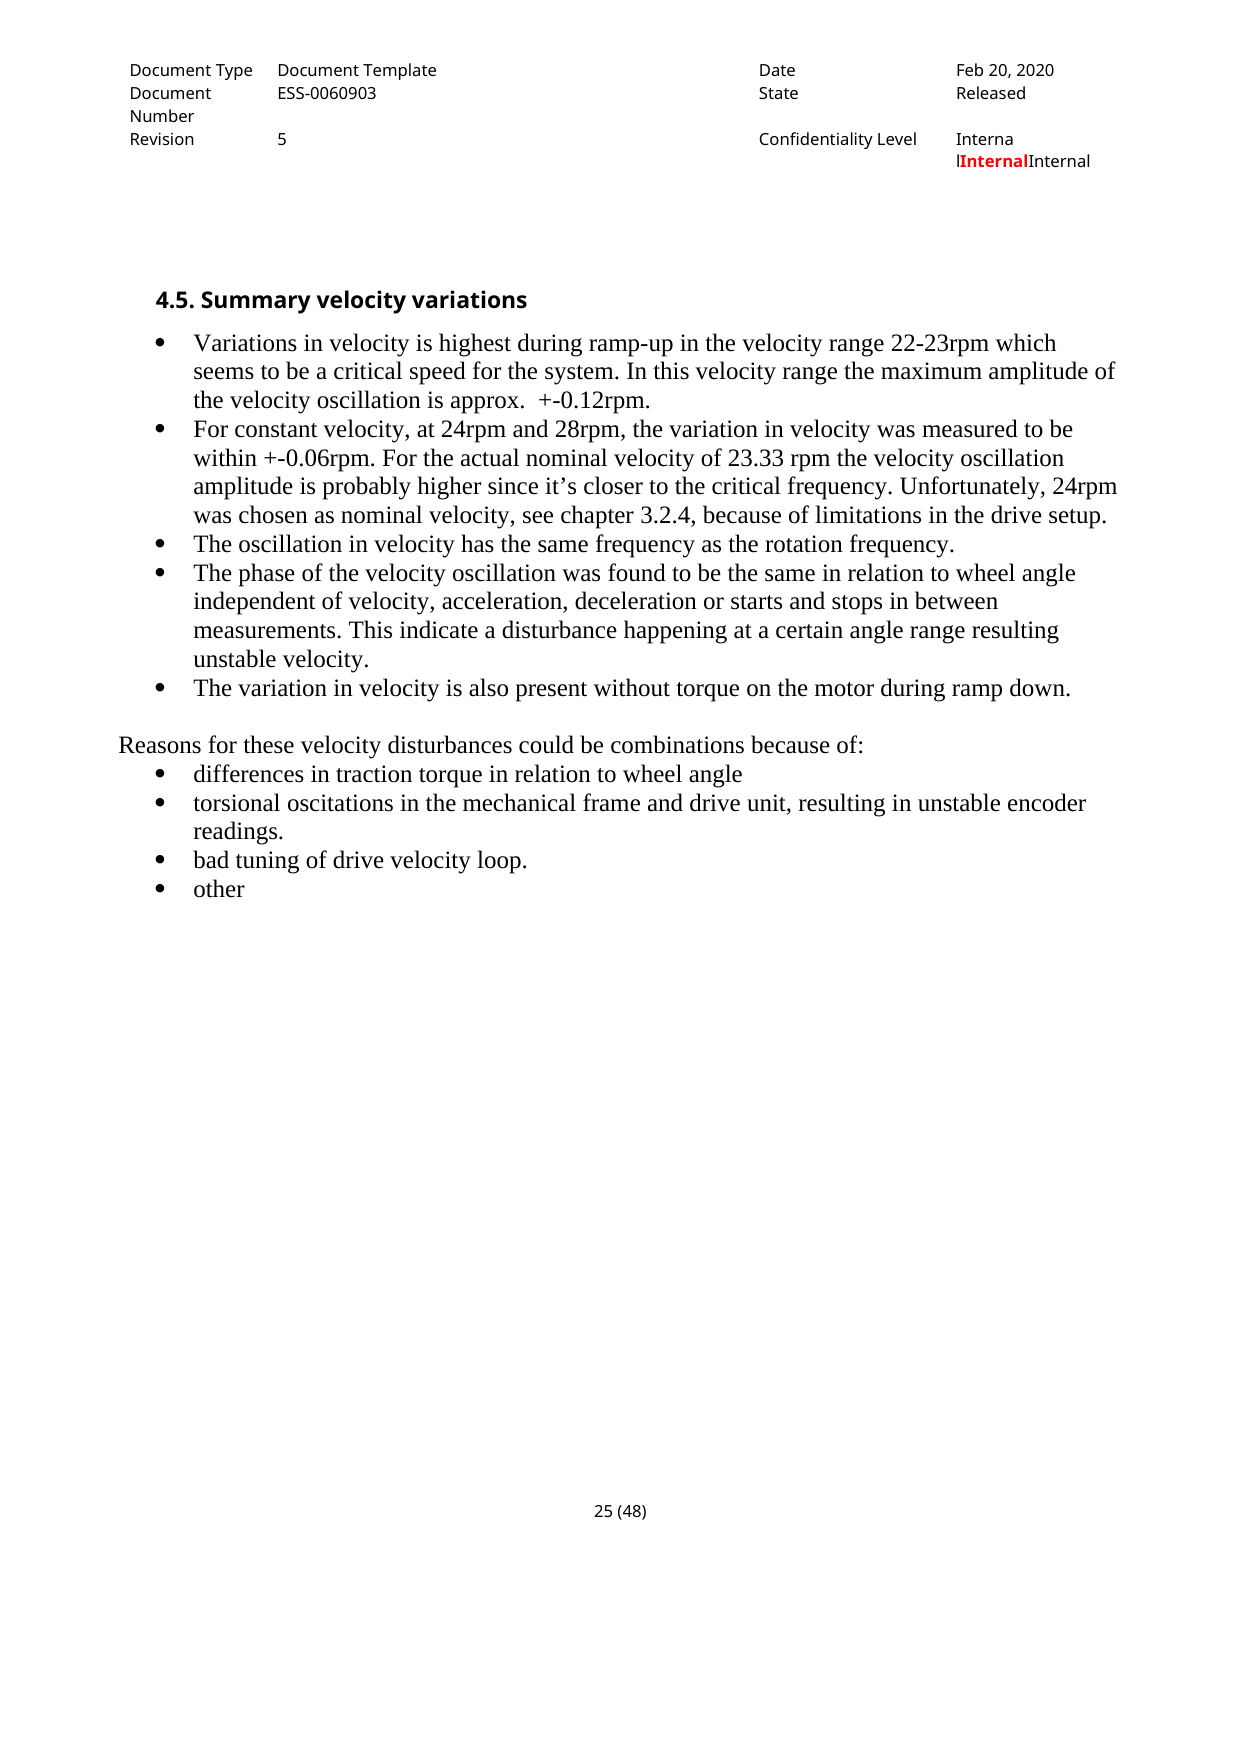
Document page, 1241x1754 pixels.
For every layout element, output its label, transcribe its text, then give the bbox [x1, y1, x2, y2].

list differences in traction torque in relation to wheel angle [156, 759, 1122, 788]
list other [156, 874, 1122, 903]
text Reasons for these velocity disturbances could be combinations because of: [118, 730, 1122, 759]
list torsional oscitations in the mechanical frame and drive unit, resulting in unstable encoder readings. [156, 788, 1122, 845]
list The variation in velocity is also present without torque on the motor during ramp down. [156, 673, 1122, 701]
list Variations in velocity is highest during ramp-up in the velocity range 22-23rpm which seems to be a critical speed for the system. In this velocity range the maximum amplitude of the velocity oscillation is approx. +-0.12rpm. [156, 328, 1122, 414]
list The phase of the velocity oscillation was found to be the same in relation to wheel angle independent of velocity, acceleration, deceleration or starts and stops in between measurements. This indicate a disturbance happening at a certain angle range resulting unstable velocity. [156, 558, 1122, 673]
list bad tuning of drive velocity loop. [156, 845, 1122, 874]
list For constant velocity, at 24rpm and 28rpm, the variation in velocity was measured to be within +-0.06rpm. For the actual nominal velocity of 23.33 rpm the velocity oscillation amplitude is probably higher since it’s closer to the critical frequency. Unfortunately, 24rpm was chosen as nominal velocity, see chapter 3.2.3, because of limitations in the drive setup. [156, 414, 1122, 529]
list The oscillation in velocity has the same frequency as the rotation frequency. [156, 529, 1122, 558]
subtitle Summary velocity variations [156, 284, 1122, 315]
